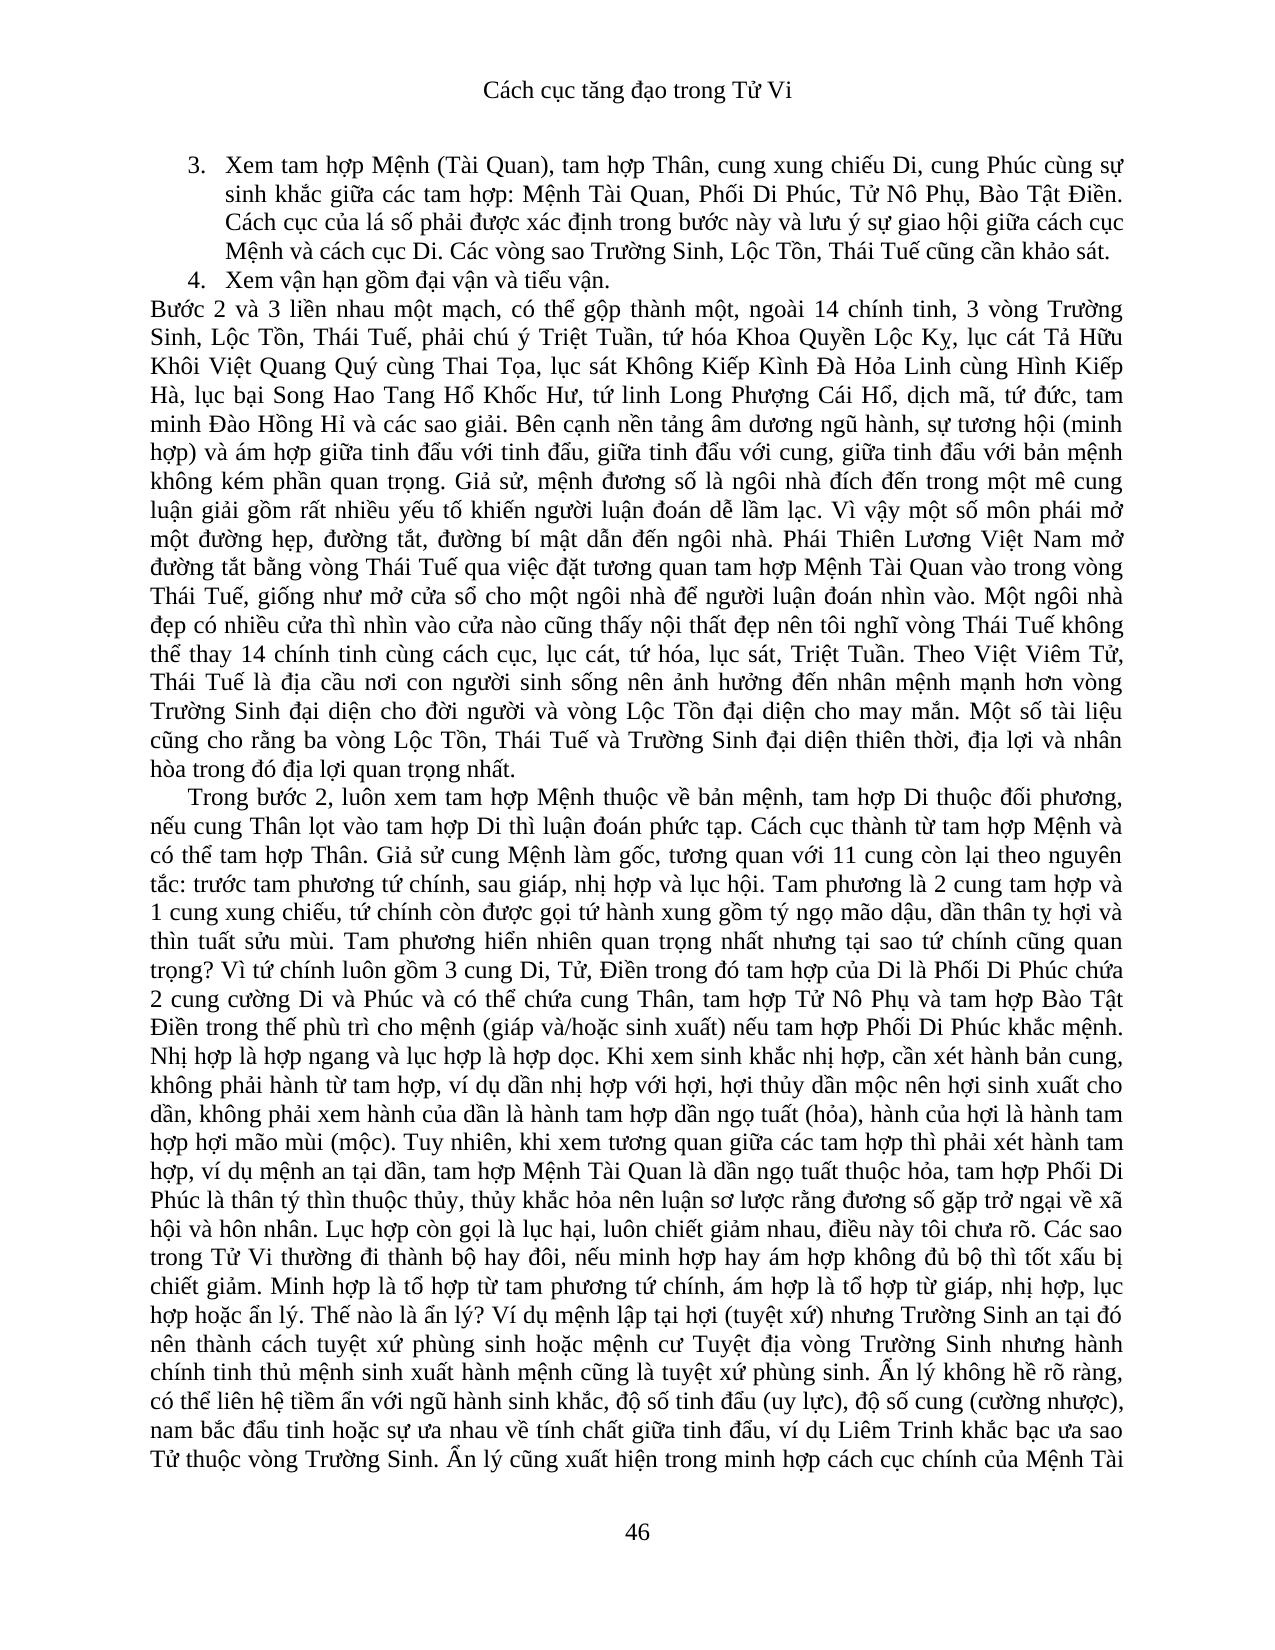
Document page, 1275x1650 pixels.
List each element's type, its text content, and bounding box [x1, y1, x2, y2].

text Bước 2 và 3 liền nhau một mạch, có thể gộp thành một, ngoài 14 chính tinh, 3 vòng Trường Sinh, Lộc Tồn, Thái Tuế, phải chú ý Triệt Tuần, tứ hóa Khoa Quyền Lộc Kỵ, lục cát Tả Hữu Khôi Việt Quang Quý cùng Thai Tọa, lục sát Không Kiếp Kình Đà Hỏa Linh cùng Hình Kiếp Hà, lục bại Song Hao Tang Hổ Khốc Hư, tứ linh Long Phượng Cái Hổ, dịch mã, tứ đức, tam minh Đào Hồng Hỉ và các sao giải. Bên cạnh nền tảng âm dương ngũ hành, sự tương hội (minh hợp) và ám hợp giữa tinh đẩu với tinh đẩu, giữa tinh đẩu với cung, giữa tinh đẩu với bản mệnh không kém phần quan trọng. Giả sử, mệnh đương số là ngôi nhà đích đến trong một mê cung luận giải gồm rất nhiều yếu tố khiến người luận đoán dễ lầm lạc. Vì vậy một số môn phái mở một đường hẹp, đường tắt, đường bí mật dẫn đến ngôi nhà. Phái Thiên Lương Việt Nam mở đường tắt bằng vòng Thái Tuế qua việc đặt tương quan tam hợp Mệnh Tài Quan vào trong vòng Thái Tuế, giống như mở cửa sổ cho một ngôi nhà để người luận đoán nhìn vào. Một ngôi nhà đẹp có nhiều cửa thì nhìn vào cửa nào cũng thấy nội thất đẹp nên tôi nghĩ vòng Thái Tuế không thể thay 14 chính tinh cùng cách cục, lục cát, tứ hóa, lục sát, Triệt Tuần. Theo Việt Viêm Tử, Thái Tuế là địa cầu nơi con người sinh sống nên ảnh hưởng đến nhân mệnh mạnh hơn vòng Trường Sinh đại diện cho đời người và vòng Lộc Tồn đại diện cho may mắn. Một số tài liệu cũng cho rằng ba vòng Lộc Tồn, Thái Tuế và Trường Sinh đại diện thiên thời, địa lợi và nhân hòa trong đó địa lợi quan trọng nhất. [150, 294, 1125, 782]
list Xem vận hạn gồm đại vận và tiểu vận. [187, 265, 1125, 294]
list Xem tam hợp Mệnh (Tài Quan), tam hợp Thân, cung xung chiếu Di, cung Phúc cùng sự sinh khắc giữa các tam hợp: Mệnh Tài Quan, Phối Di Phúc, Tử Nô Phụ, Bào Tật Điền. Cách cục của lá số phải được xác định trong bước này và lưu ý sự giao hội giữa cách cục Mệnh và cách cục Di. Các vòng sao Trường Sinh, Lộc Tồn, Thái Tuế cũng cần khảo sát. [187, 150, 1125, 265]
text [150, 782, 1125, 1472]
